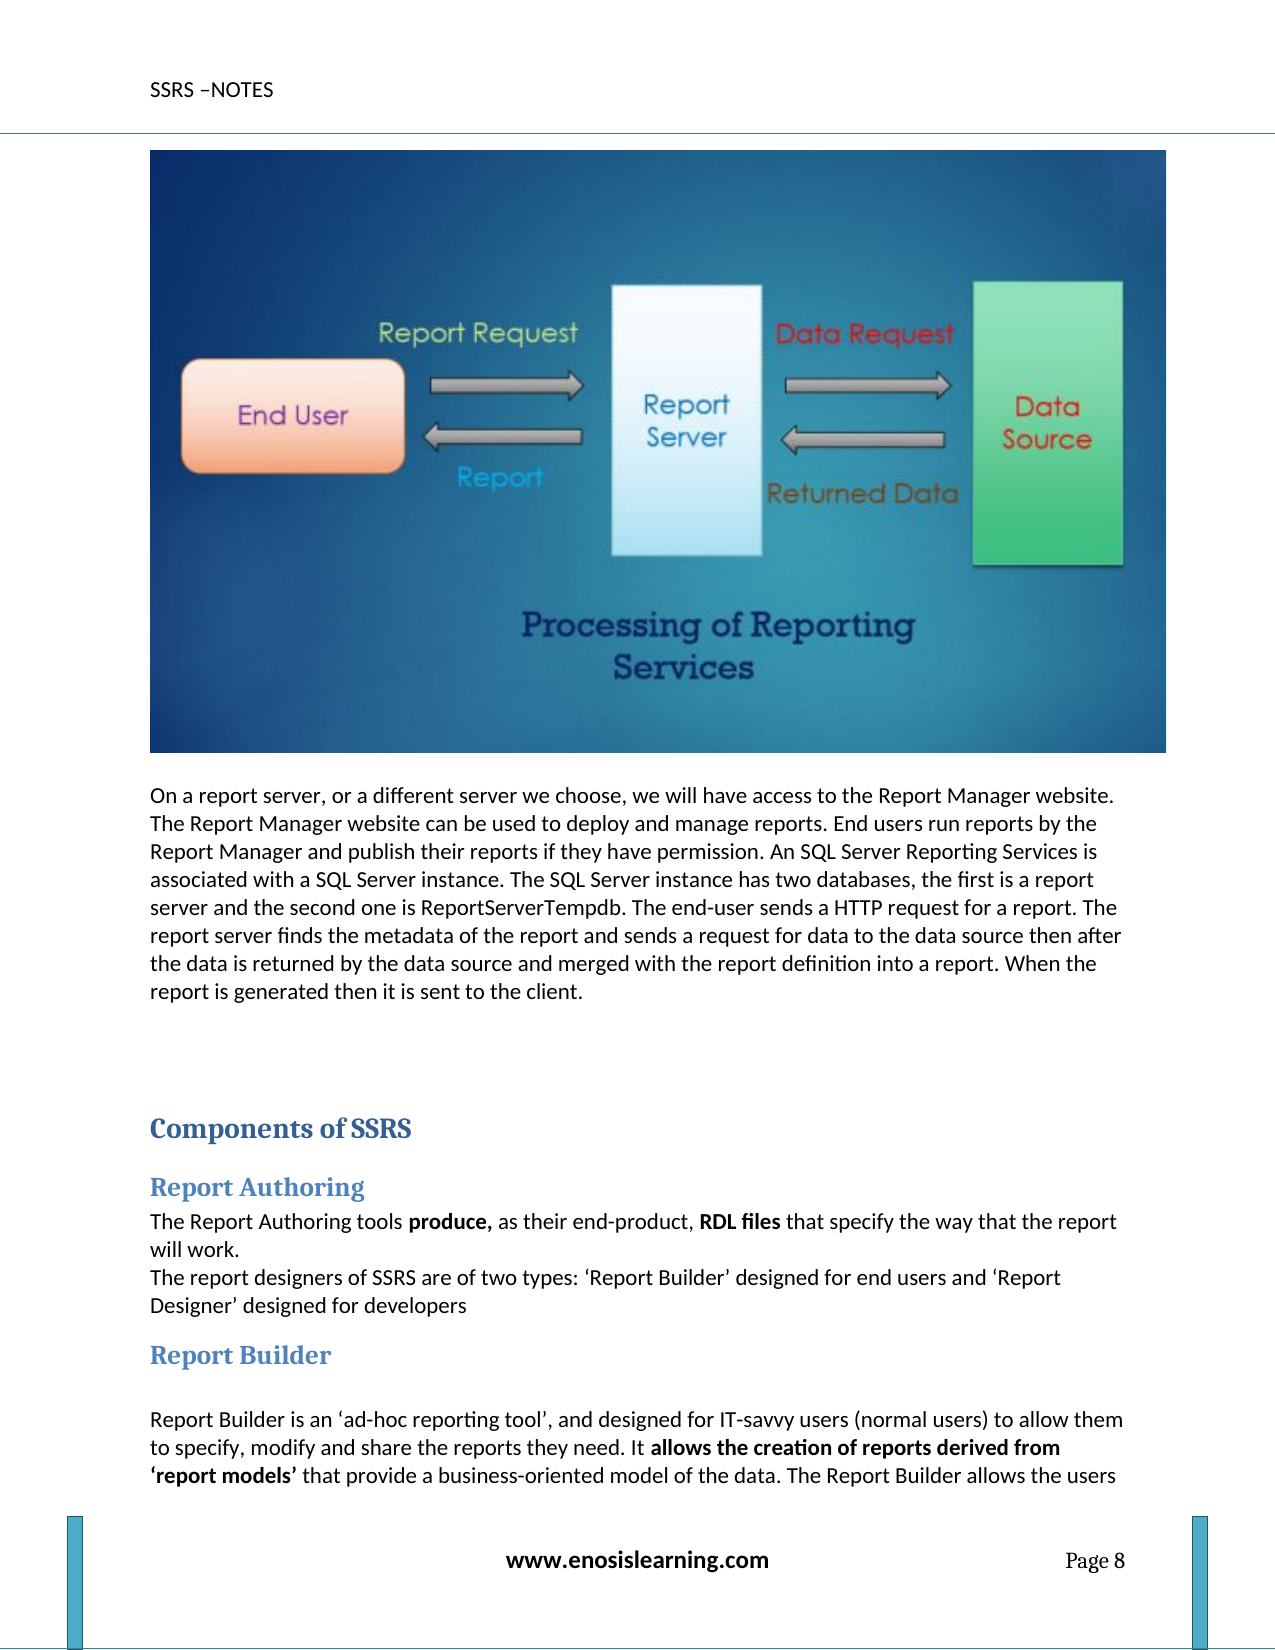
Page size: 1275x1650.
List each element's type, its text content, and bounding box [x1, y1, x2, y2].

subtitle Components of SSRS [150, 1112, 1125, 1146]
text The report designers of SSRS are of two types: ‘Report Builder’ designed for end users and ‘Report Designer’ designed for developers [150, 1263, 1125, 1319]
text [150, 1405, 1125, 1489]
subtitle Report Builder [150, 1340, 1125, 1371]
picture [150, 150, 1167, 753]
subtitle Report Authoring [150, 1172, 1125, 1203]
text Processing of SQL Server Reporting Services This diagram shows the processing of SQL Server Reporting Services. On a report server, or a different server we choose, we will have access to the Report Manager website. The Report Manager website can be used to deploy and manage reports. End users run reports by the Report Manager and publish their reports if they have permission. An SQL Server Reporting Services is associated with a SQL Server instance. The SQL Server instance has two databases, the first is a report server and the second one is ReportServerTempdb. The end-user sends a HTTP request for a report. The report server finds the metadata of the report and sends a request for data to the data source then after the data is returned by the data source and merged with the report definition into a report. When the report is generated then it is sent to the client. [150, 753, 1125, 1005]
text The Report Authoring tools produce, as their end-product, RDL files that specify the way that the report will work. [150, 1207, 1125, 1263]
